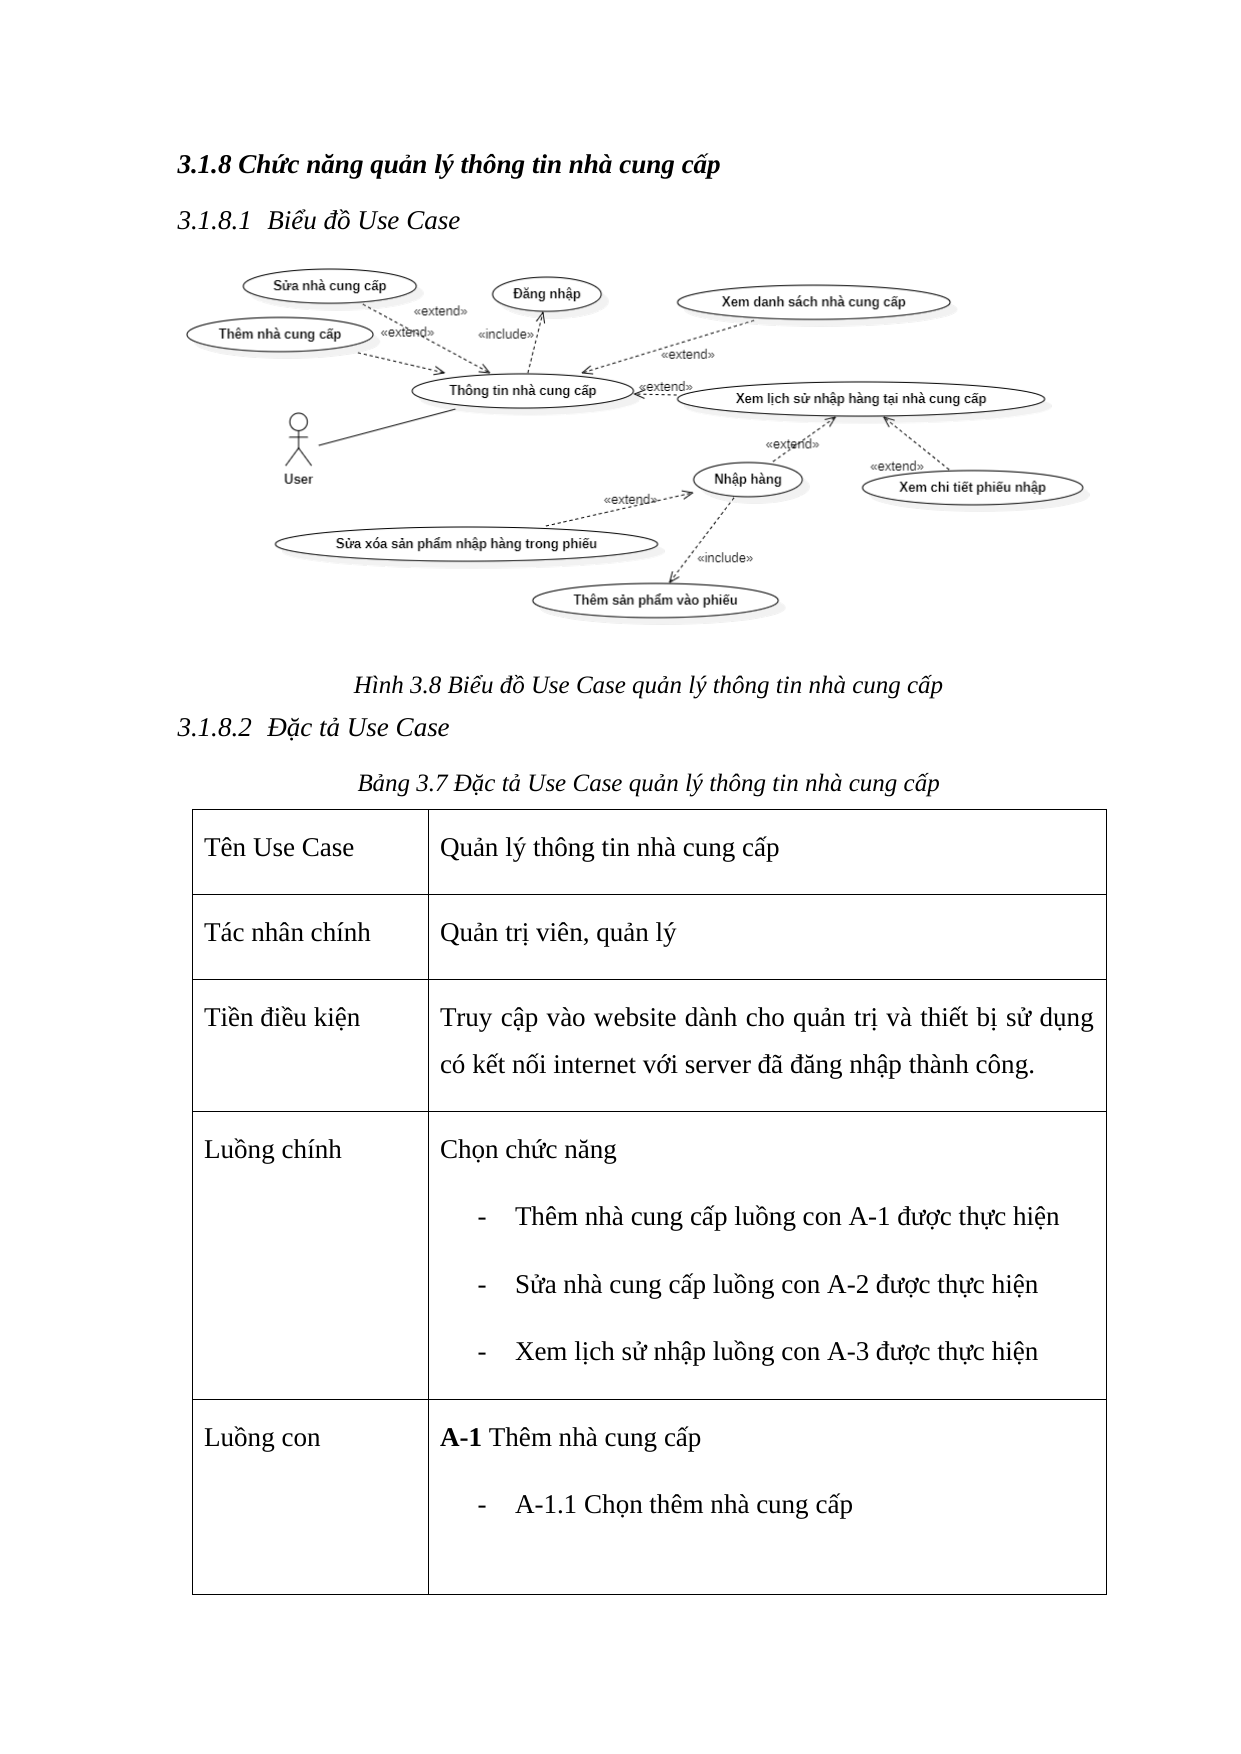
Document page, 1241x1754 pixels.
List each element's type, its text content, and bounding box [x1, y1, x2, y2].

subtitle Biểu đồ Use Case [177, 204, 1122, 235]
picture [177, 260, 1123, 658]
table_header Tên Use Case [193, 810, 428, 894]
table_cell Luồng chính [193, 1112, 428, 1399]
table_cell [429, 1400, 1106, 1593]
table_cell Quản trị viên, quản lý [429, 895, 1106, 979]
table_header Quản lý thông tin nhà cung cấp [429, 810, 1106, 894]
table_cell Chọn chức năng Thêm nhà cung cấp luồng con A-1 được thực hiện Sửa nhà cung cấp luồng con A-2 được thực hiện Xem lịch sử nhập luồng con A-3 được thực hiện [429, 1112, 1106, 1399]
table_cell Truy cập vào website dành cho quản trị và thiết bị sử dụng có kết nối internet với server đã đăng nhập thành công. [429, 980, 1106, 1111]
subtitle Chức năng quản lý thông tin nhà cung cấp [177, 148, 1122, 179]
table_cell Tiền điều kiện [193, 980, 428, 1111]
text Bảng . Đặc tả Use Case quản lý thông tin nhà cung cấp [177, 768, 1122, 796]
table_cell Tác nhân chính [193, 895, 428, 979]
subtitle Đặc tả Use Case [177, 711, 1122, 743]
table_cell Luồng con [193, 1400, 428, 1593]
text Hình . Biểu đồ Use Case quản lý thông tin nhà cung cấp [177, 670, 1122, 699]
